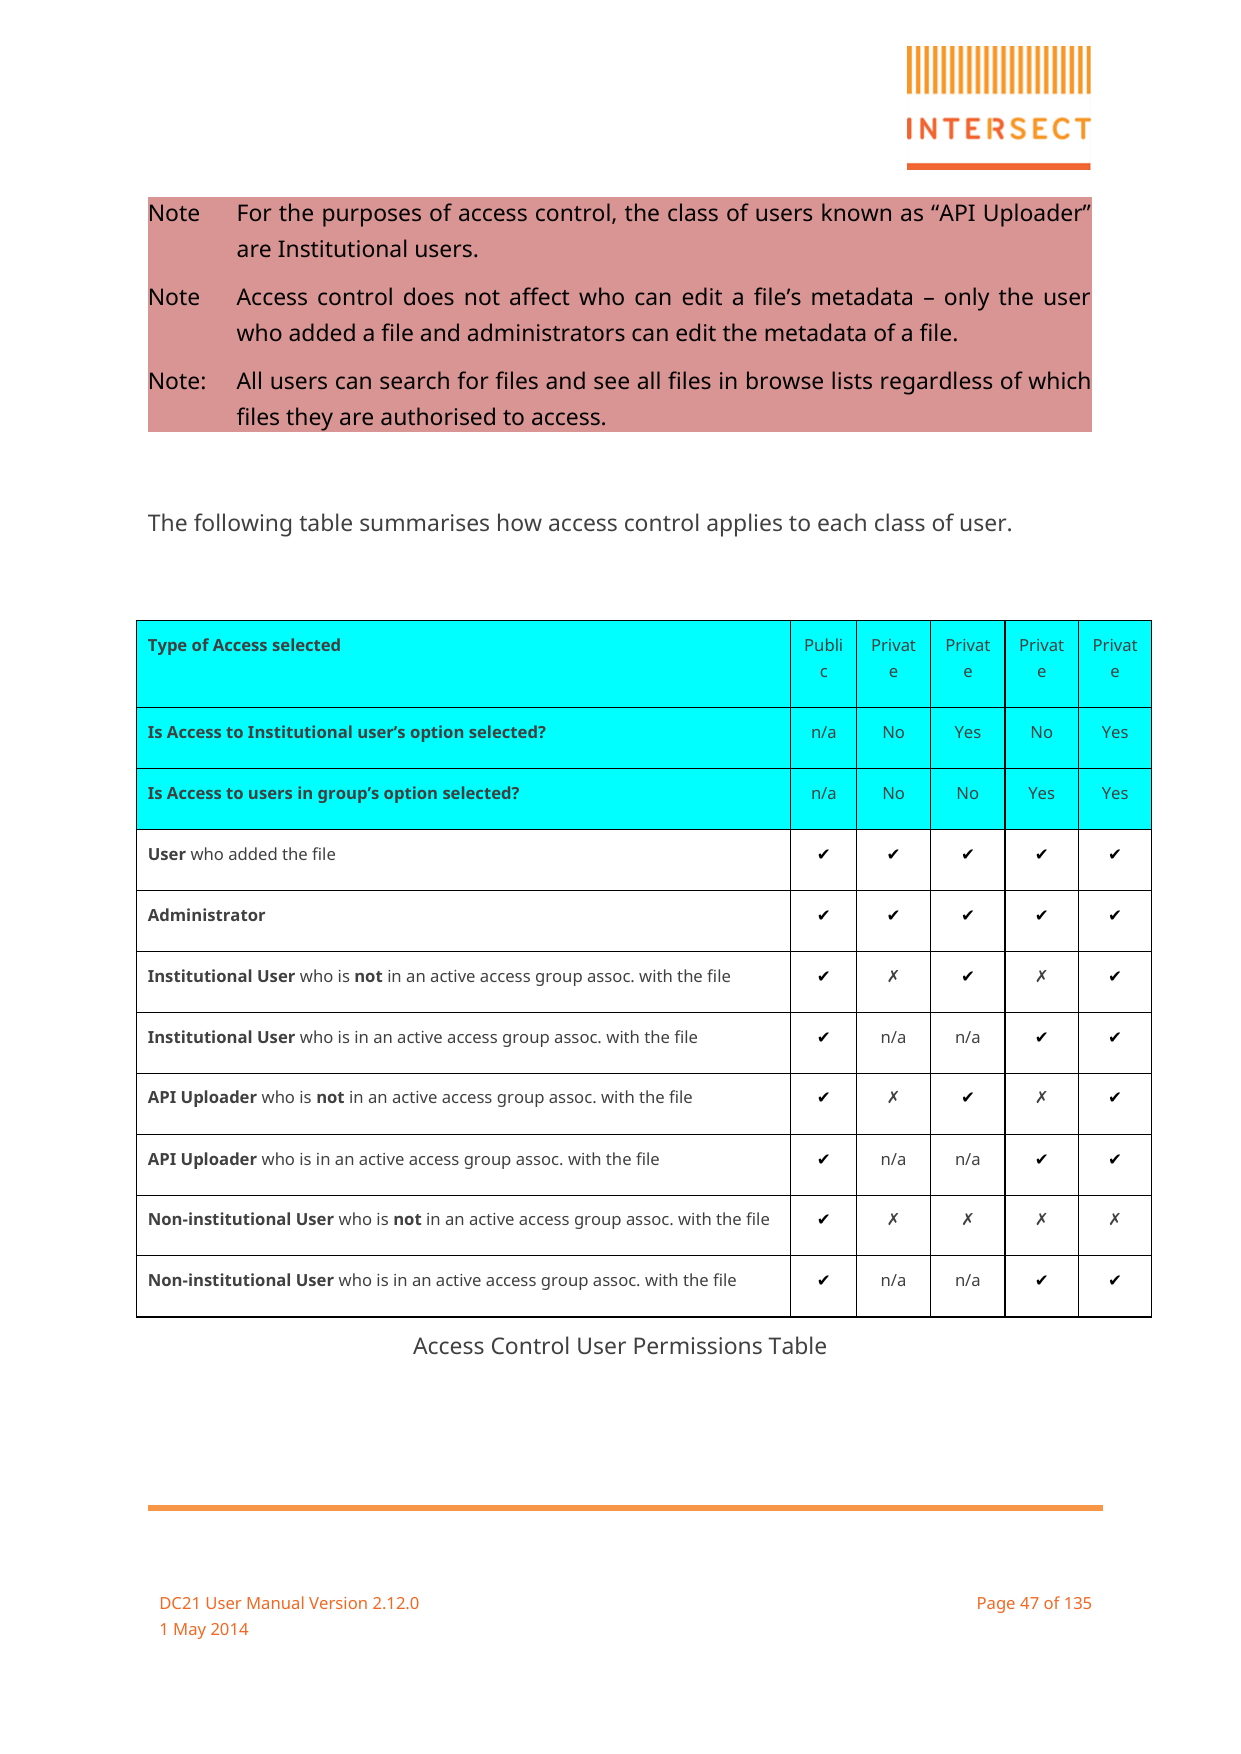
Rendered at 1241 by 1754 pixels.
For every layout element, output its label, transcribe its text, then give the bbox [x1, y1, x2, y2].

table_cell [857, 1013, 930, 1073]
table_cell [857, 1256, 930, 1316]
table_cell [791, 830, 856, 890]
table_cell [137, 1074, 790, 1133]
table_cell [1006, 769, 1078, 829]
table_cell group’s [137, 769, 790, 829]
table_cell [1079, 1135, 1151, 1194]
table_cell [1079, 952, 1151, 1012]
table_cell [137, 830, 790, 890]
table_cell [1006, 708, 1078, 768]
table_cell [1006, 1256, 1078, 1316]
table_cell [931, 708, 1004, 768]
table_cell [857, 769, 930, 829]
table_cell [791, 1074, 856, 1133]
table_cell [1079, 769, 1151, 829]
table_cell [1079, 708, 1151, 768]
table_cell [931, 1256, 1004, 1316]
table_cell [857, 708, 930, 768]
table_cell [1006, 1196, 1078, 1255]
table_cell [931, 1196, 1004, 1255]
table_cell [857, 830, 930, 890]
table_header [791, 621, 856, 707]
table_cell [137, 1256, 790, 1316]
table_cell [931, 830, 1004, 890]
table_cell [931, 952, 1004, 1012]
table_cell [931, 769, 1004, 829]
table_cell [791, 769, 856, 829]
table_cell [1079, 830, 1151, 890]
table_cell [1006, 1135, 1078, 1194]
table_cell [1006, 1013, 1078, 1073]
table_cell [791, 1135, 856, 1194]
table_cell [137, 1013, 790, 1073]
table_cell [137, 891, 790, 951]
table_header [1079, 621, 1151, 707]
table_header [931, 621, 1004, 707]
table_cell [1079, 1013, 1151, 1073]
table_cell [137, 1196, 790, 1255]
table_cell [857, 891, 930, 951]
table_cell [1079, 1196, 1151, 1255]
table_cell [1006, 952, 1078, 1012]
table_cell [857, 952, 930, 1012]
table_cell [931, 891, 1004, 951]
table_cell user’s [137, 708, 790, 768]
table_cell [931, 1013, 1004, 1073]
table_cell [931, 1135, 1004, 1194]
table_cell [137, 952, 790, 1012]
table_header [857, 621, 930, 707]
table_cell [791, 1013, 856, 1073]
table_cell [791, 708, 856, 768]
table_cell [1079, 1256, 1151, 1316]
table_cell [137, 1135, 790, 1194]
table_cell [1006, 1074, 1078, 1133]
table_cell [857, 1135, 930, 1194]
table_cell [857, 1074, 930, 1133]
table_header [137, 621, 790, 707]
table_cell [791, 1256, 856, 1316]
table_cell [857, 1196, 930, 1255]
table_cell [1006, 891, 1078, 951]
table_cell [931, 1074, 1004, 1133]
picture [905, 44, 1093, 172]
table_header [1006, 621, 1078, 707]
table_cell [791, 952, 856, 1012]
table_cell [791, 891, 856, 951]
table_cell [791, 1196, 856, 1255]
table_cell [1079, 1074, 1151, 1133]
table_cell [1079, 891, 1151, 951]
table_cell [1006, 830, 1078, 890]
